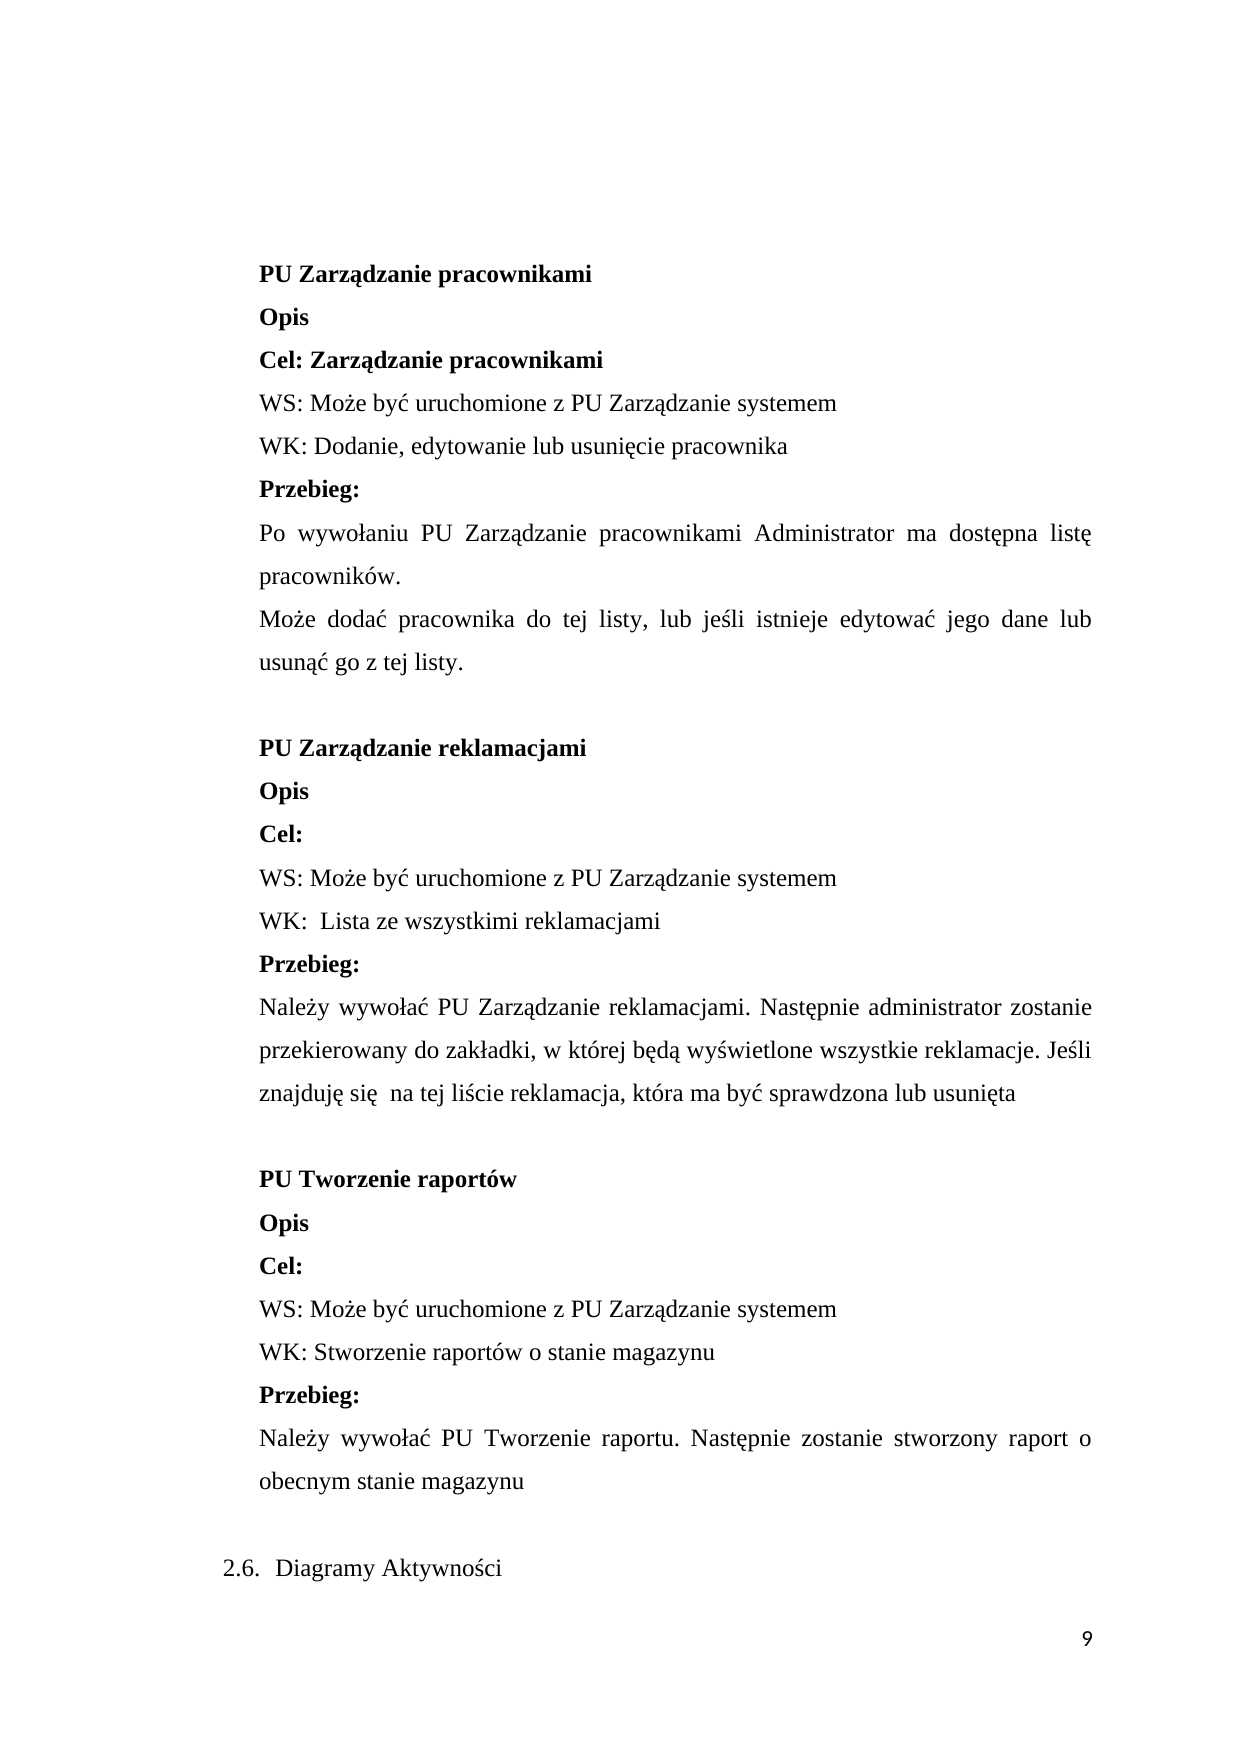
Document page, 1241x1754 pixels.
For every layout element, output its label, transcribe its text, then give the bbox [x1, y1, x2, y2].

list WS: Może być uruchomione z PU Zarządzanie systemem [259, 1294, 1093, 1323]
list Cel: Zarządzanie pracownikami [259, 345, 1093, 374]
list WS: Może być uruchomione z PU Zarządzanie systemem [259, 863, 1093, 891]
list WK: Stworzenie raportów o stanie magazynu [259, 1337, 1093, 1366]
list WS: Może być uruchomione z PU Zarządzanie systemem [259, 388, 1093, 417]
list Cel: [259, 819, 1093, 848]
list Przebieg: [259, 1380, 1093, 1409]
list Opis [259, 302, 1093, 331]
list PU Zarządzanie reklamacjami [259, 733, 1093, 762]
list WK: Dodanie, edytowanie lub usunięcie pracownika [259, 431, 1093, 460]
list Przebieg: [259, 474, 1093, 503]
list Cel: [259, 1251, 1093, 1279]
list Diagramy Aktywności [223, 1553, 1093, 1581]
list Przebieg: [259, 949, 1093, 978]
list Opis [259, 776, 1093, 805]
list PU Zarządzanie pracownikami [259, 259, 1093, 288]
list Opis [259, 1208, 1093, 1236]
list Należy wywołać PU Tworzenie raportu. Następnie zostanie stworzony raport o obecnym stanie magazynu [259, 1423, 1093, 1495]
list Może dodać pracownika do tej listy, lub jeśli istnieje edytować jego dane lub usunąć go z tej listy. [259, 604, 1093, 676]
list WK: Lista ze wszystkimi reklamacjami [259, 906, 1093, 934]
list PU Tworzenie raportów [259, 1164, 1093, 1193]
list Po wywołaniu PU Zarządzanie pracownikami Administrator ma dostępna listę pracowników. [259, 518, 1093, 589]
list Należy wywołać PU Zarządzanie reklamacjami. Następnie administrator zostanie przekierowany do zakładki, w której będą wyświetlone wszystkie reklamacje. Jeśli znajduję się na tej liście reklamacja, która ma być sprawdzona lub usunięta [259, 992, 1093, 1107]
